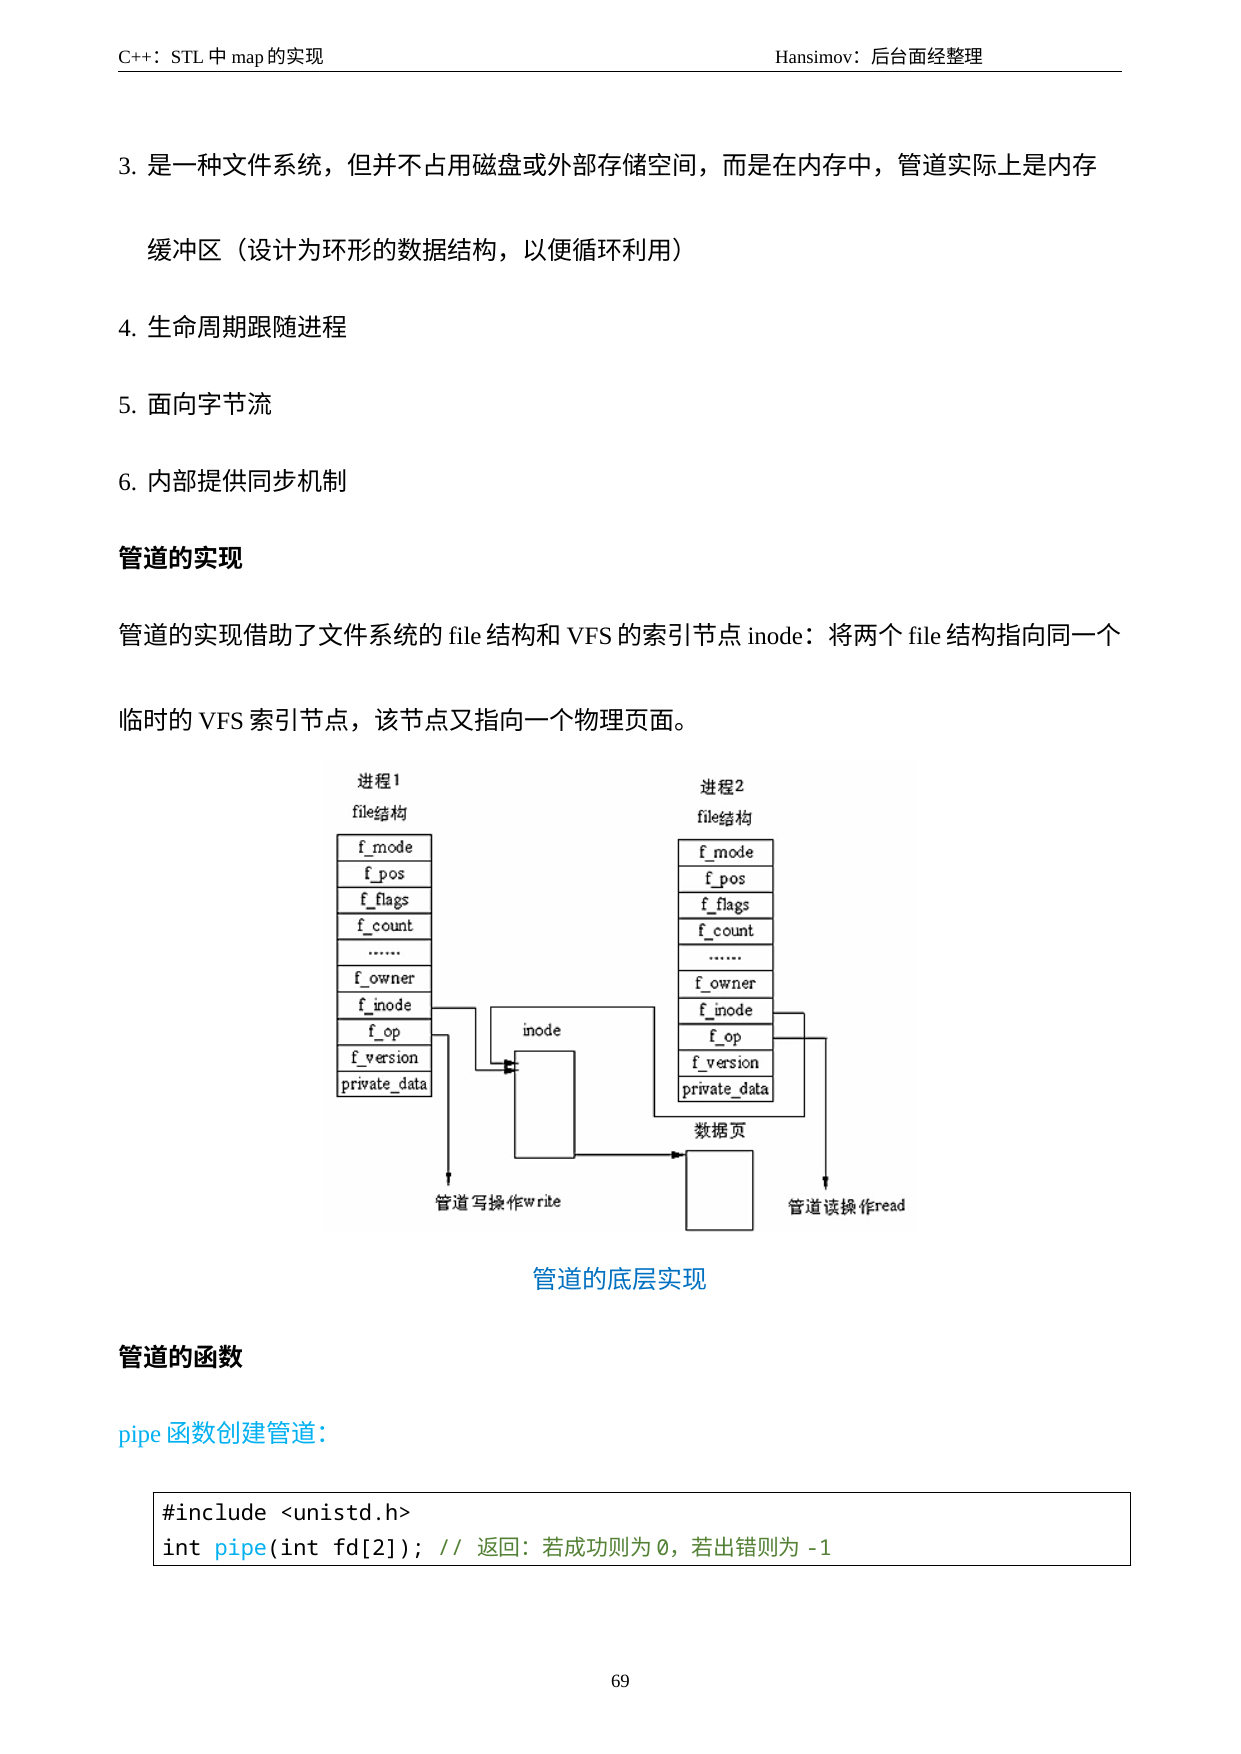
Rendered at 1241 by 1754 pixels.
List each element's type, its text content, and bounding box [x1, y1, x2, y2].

list int pipe(int fd[2]); // 返回：若成功则为0，若出错则为 -1 [154, 1526, 1130, 1565]
list #include <unistd.h> [154, 1493, 1130, 1526]
subtitle 管道的实现 [118, 523, 1122, 591]
subtitle 管道的函数 [118, 1321, 1122, 1389]
text 管道的底层实现 [118, 1244, 1122, 1312]
text 管道的实现借助了文件系统的file结构和VFS的索引节点inode：将两个file结构指向同一个临时的VFS索引节点，该节点又指向一个物理页面。 [118, 600, 1122, 752]
list 是一种文件系统，但并不占用磁盘或外部存储空间，而是在内存中，管道实际上是内存缓冲区（设计为环形的数据结构，以便循环利用） [118, 130, 1122, 283]
text pipe函数创建管道： [118, 1398, 1122, 1466]
list 面向字节流 [118, 369, 1122, 437]
list 内部提供同步机制 [118, 446, 1122, 514]
picture [324, 761, 916, 1232]
list 生命周期跟随进程 [118, 292, 1122, 360]
